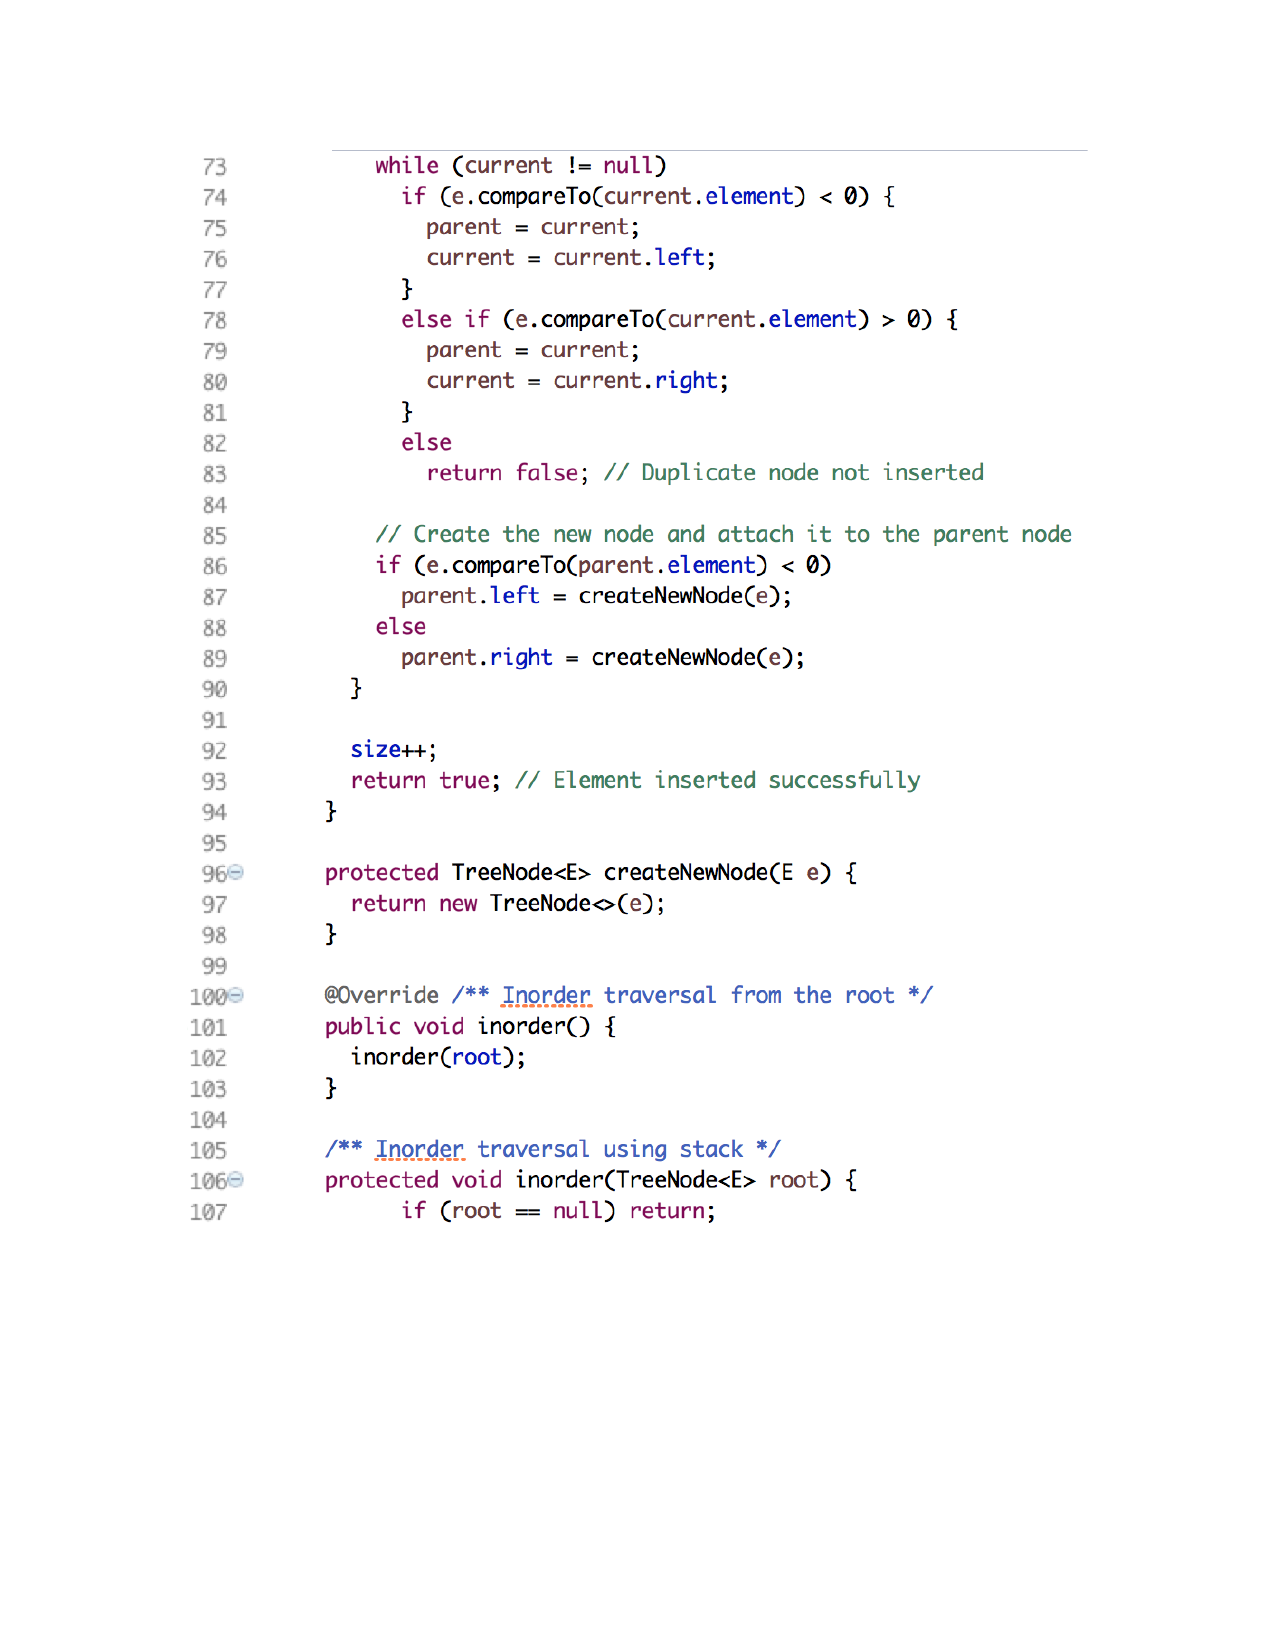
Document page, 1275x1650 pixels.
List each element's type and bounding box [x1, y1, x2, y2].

picture [187, 150, 1088, 1225]
